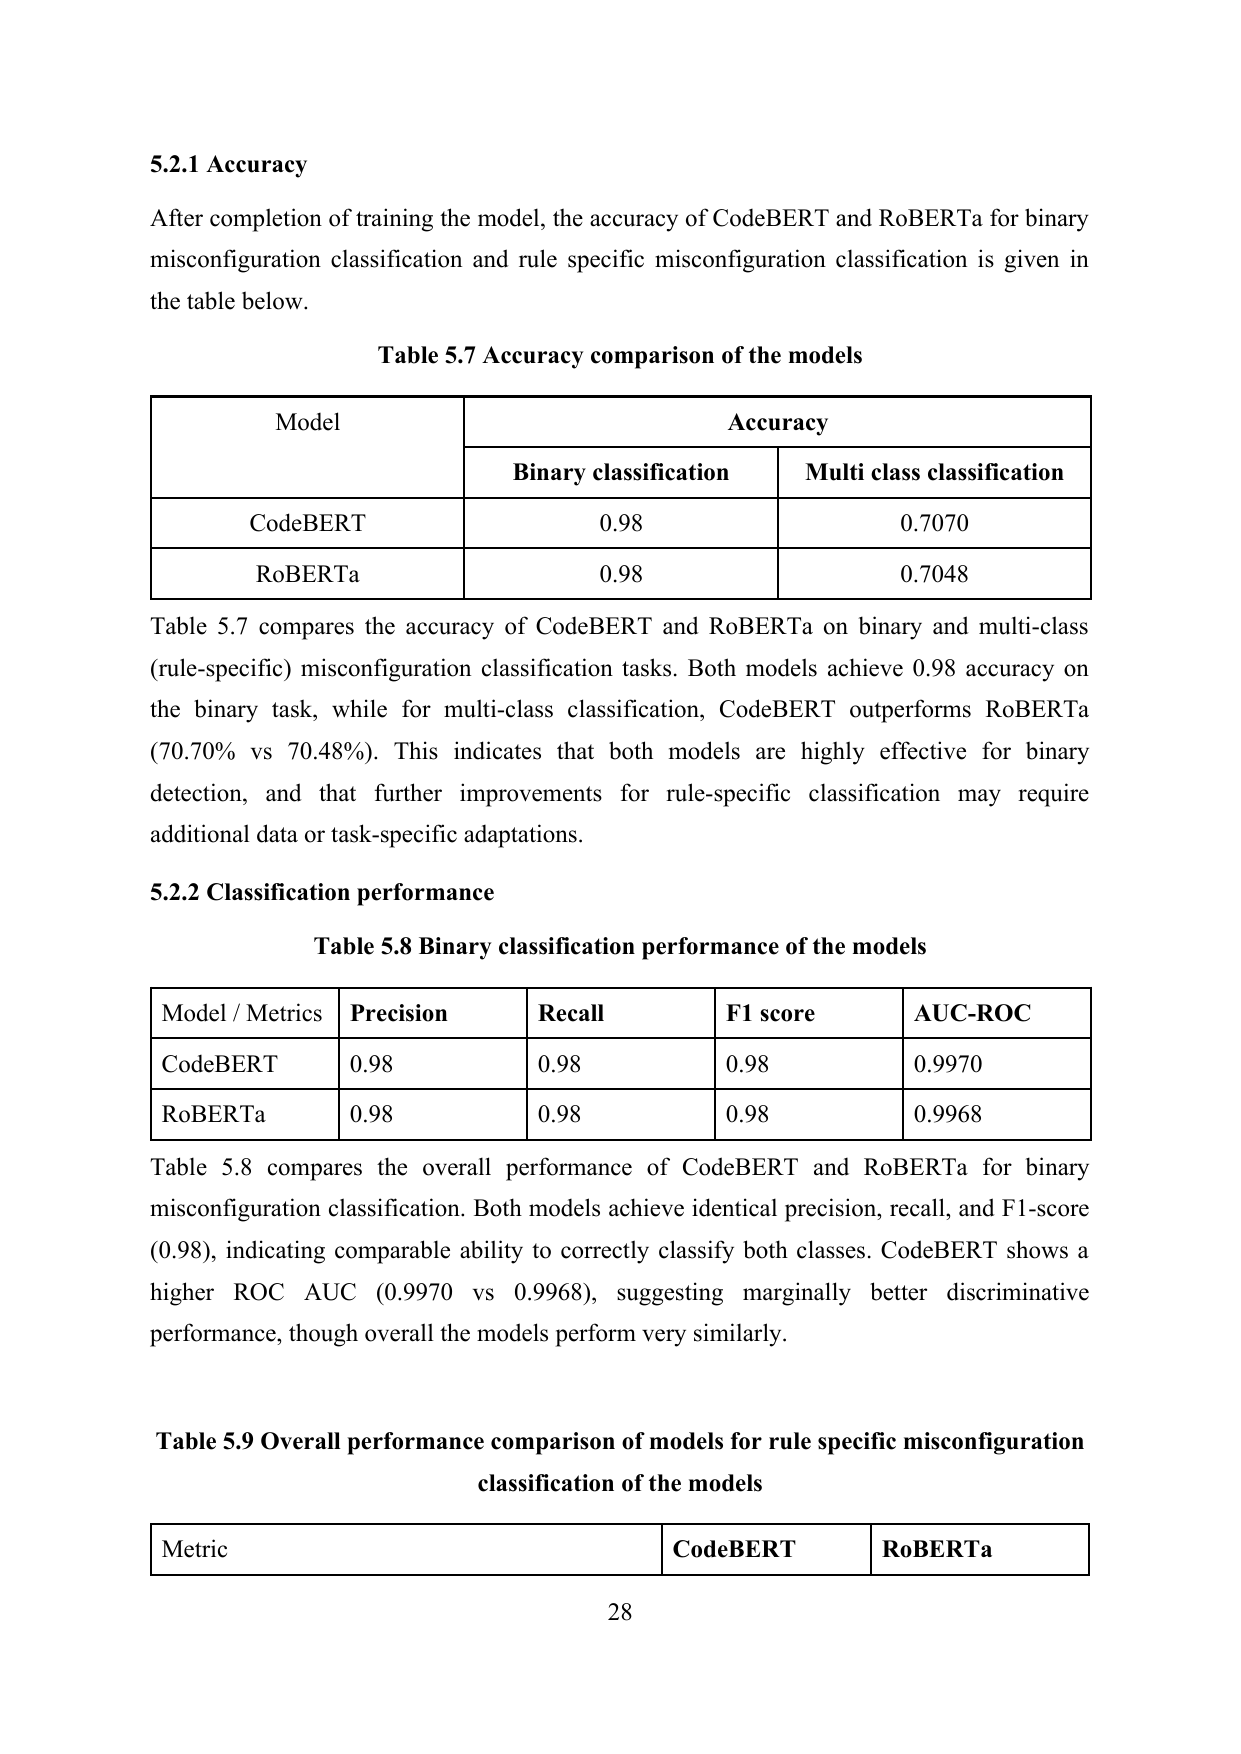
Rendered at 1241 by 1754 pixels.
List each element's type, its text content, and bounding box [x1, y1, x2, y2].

text Table 5.7 compares the accuracy of CodeBERT and RoBERTa on binary and multi-class (rule-specific) misconfiguration classification tasks. Both models achieve 0.98 accuracy on the binary task, while for multi-class classification, CodeBERT outperforms RoBERTa (70.70% vs 70.48%). This indicates that both models are highly effective for binary detection, and that further improvements for rule-specific classification may require additional data or task-specific adaptations. [150, 612, 1090, 848]
subtitle 5.2.1 Accuracy [150, 150, 1090, 178]
text Table 5.9 Overall performance comparison of models for rule specific misconfiguration classification of the models [150, 1427, 1090, 1497]
text Table 5.7 Accuracy comparison of the models [150, 341, 1090, 369]
subtitle 5.2.2 Classification performance [150, 878, 1090, 906]
text Table 5.8 Binary classification performance of the models [150, 932, 1090, 960]
text After completion of training the model, the accuracy of CodeBERT and RoBERTa for binary misconfiguration classification and rule specific misconfiguration classification is given in the table below. [150, 204, 1090, 315]
text Table 5.8 compares the overall performance of CodeBERT and RoBERTa for binary misconfiguration classification. Both models achieve identical precision, recall, and F1-score (0.98), indicating comparable ability to correctly classify both classes. CodeBERT shows a higher ROC AUC (0.9970 vs 0.9968), suggesting marginally better discriminative performance, though overall the models perform very similarly. [150, 1153, 1090, 1347]
